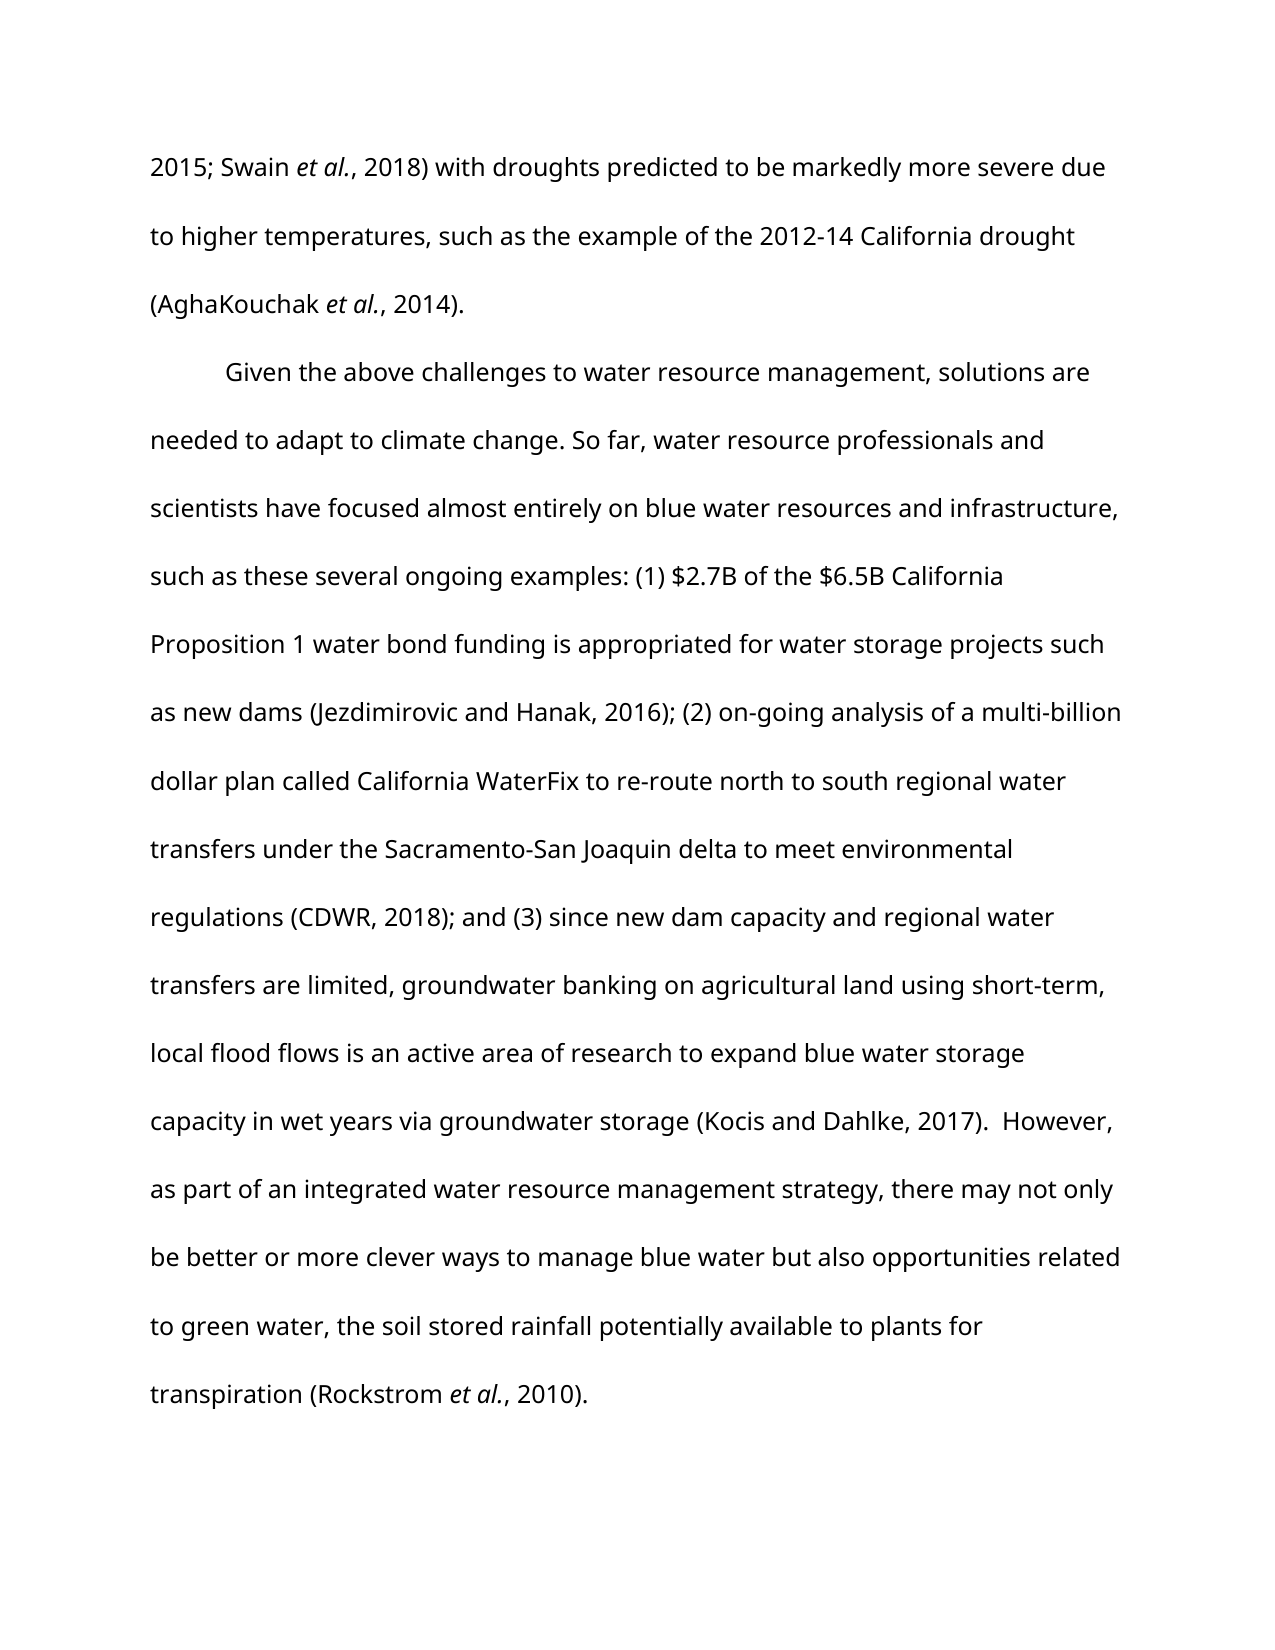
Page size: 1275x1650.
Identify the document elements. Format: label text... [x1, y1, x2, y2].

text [150, 150, 1125, 320]
text Given the above challenges to water resource management, solutions are needed to adapt to climate change. So far, water resource professionals and scientists have focused almost entirely on blue water resources and infrastructure, such as these several ongoing examples: (1) $2.7B of the $6.5B California Proposition 1 water bond funding is appropriated for water storage projects such as new dams (Jezdimirovic and Hanak, 2016); (2) on-going analysis of a multi-billion dollar plan called California WaterFix to re-route north to south regional water transfers under the Sacramento-San Joaquin delta to meet environmental regulations (CDWR, 2018); and (3) since new dam capacity and regional water transfers are limited, groundwater banking on agricultural land using short-term, local flood flows is an active area of research to expand blue water storage capacity in wet years via groundwater storage (Kocis and Dahlke, 2017). However, as part of an integrated water resource management strategy, there may not only be better or more clever ways to manage blue water but also opportunities related to green water, the soil stored rainfall potentially available to plants for transpiration (Rockstrom et al., 2010). [150, 354, 1125, 1410]
